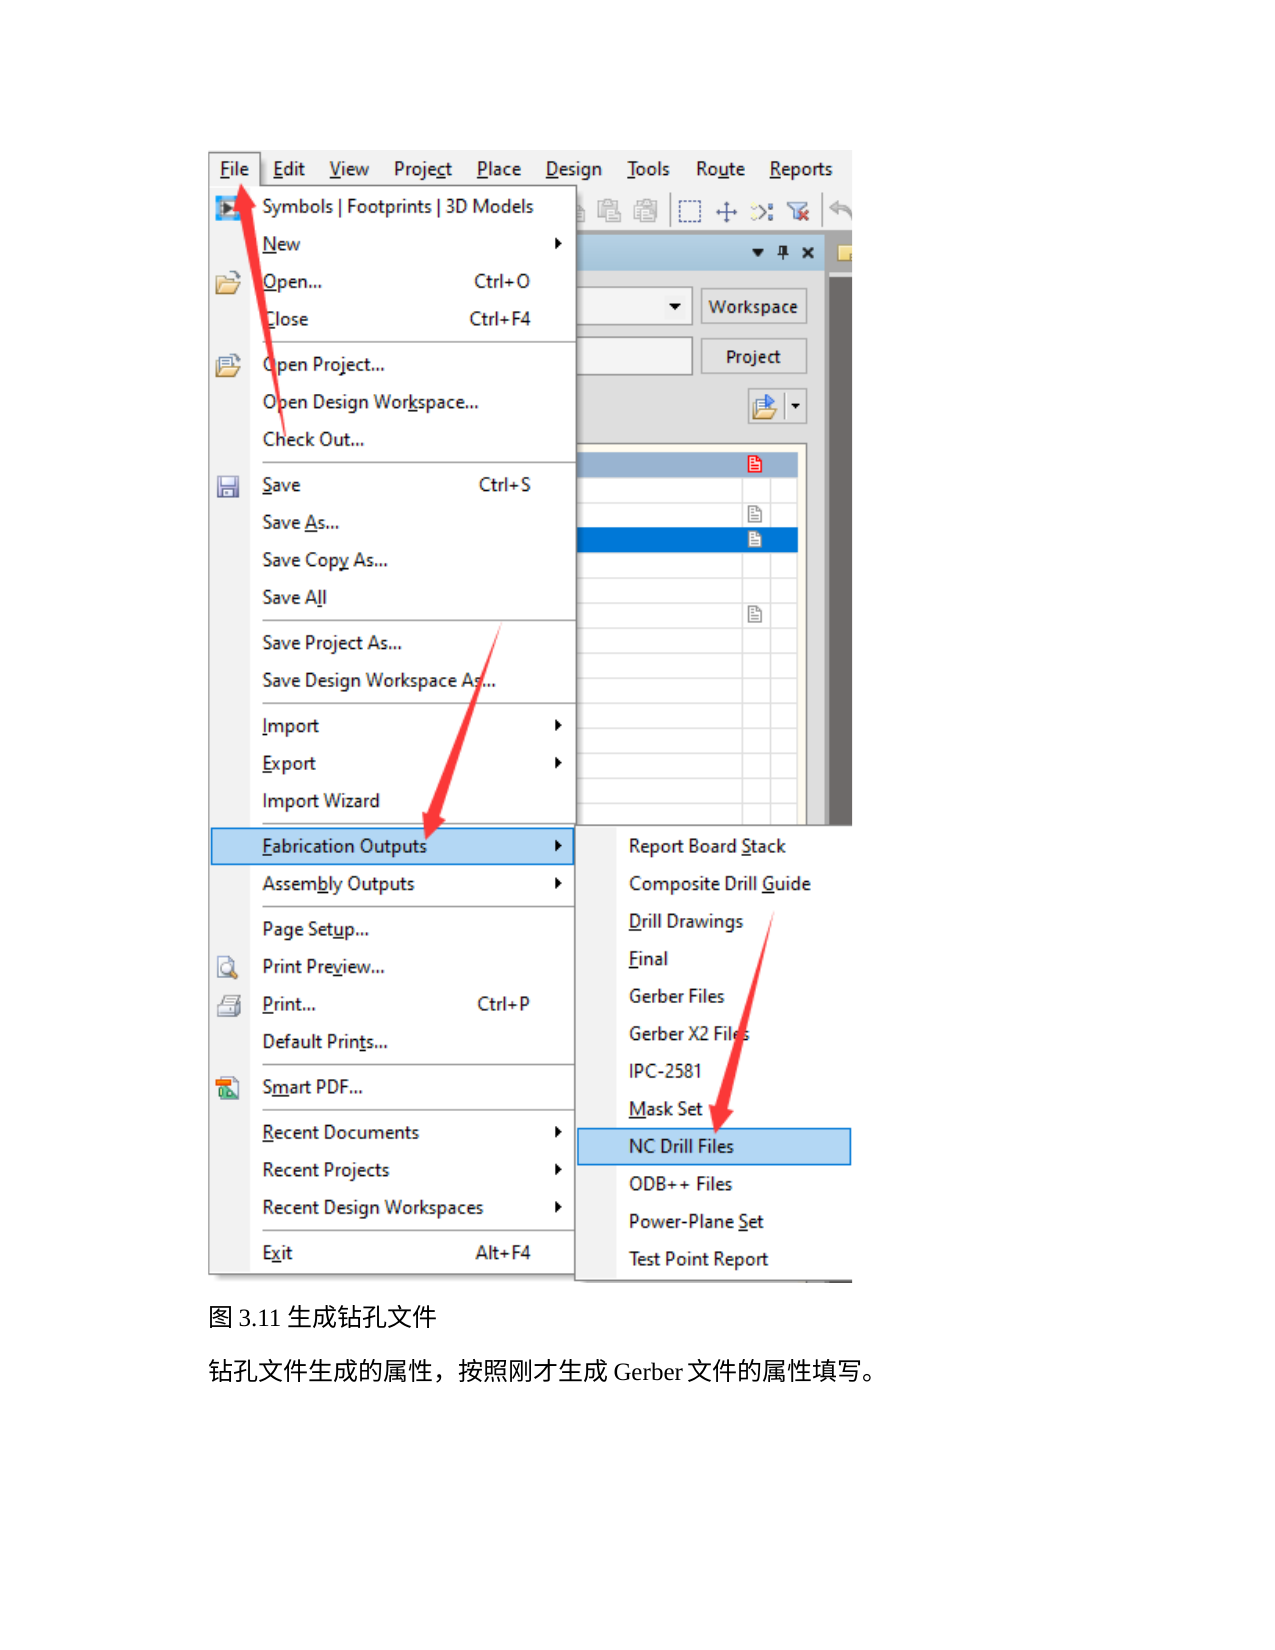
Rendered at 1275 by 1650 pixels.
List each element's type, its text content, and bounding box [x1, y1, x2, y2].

text 图3.11 生成钻孔文件 [187, 1297, 1087, 1333]
picture [208, 150, 853, 1283]
text 钻孔文件生成的属性，按照刚才生成Gerber文件的属性填写。 [187, 1352, 1087, 1388]
